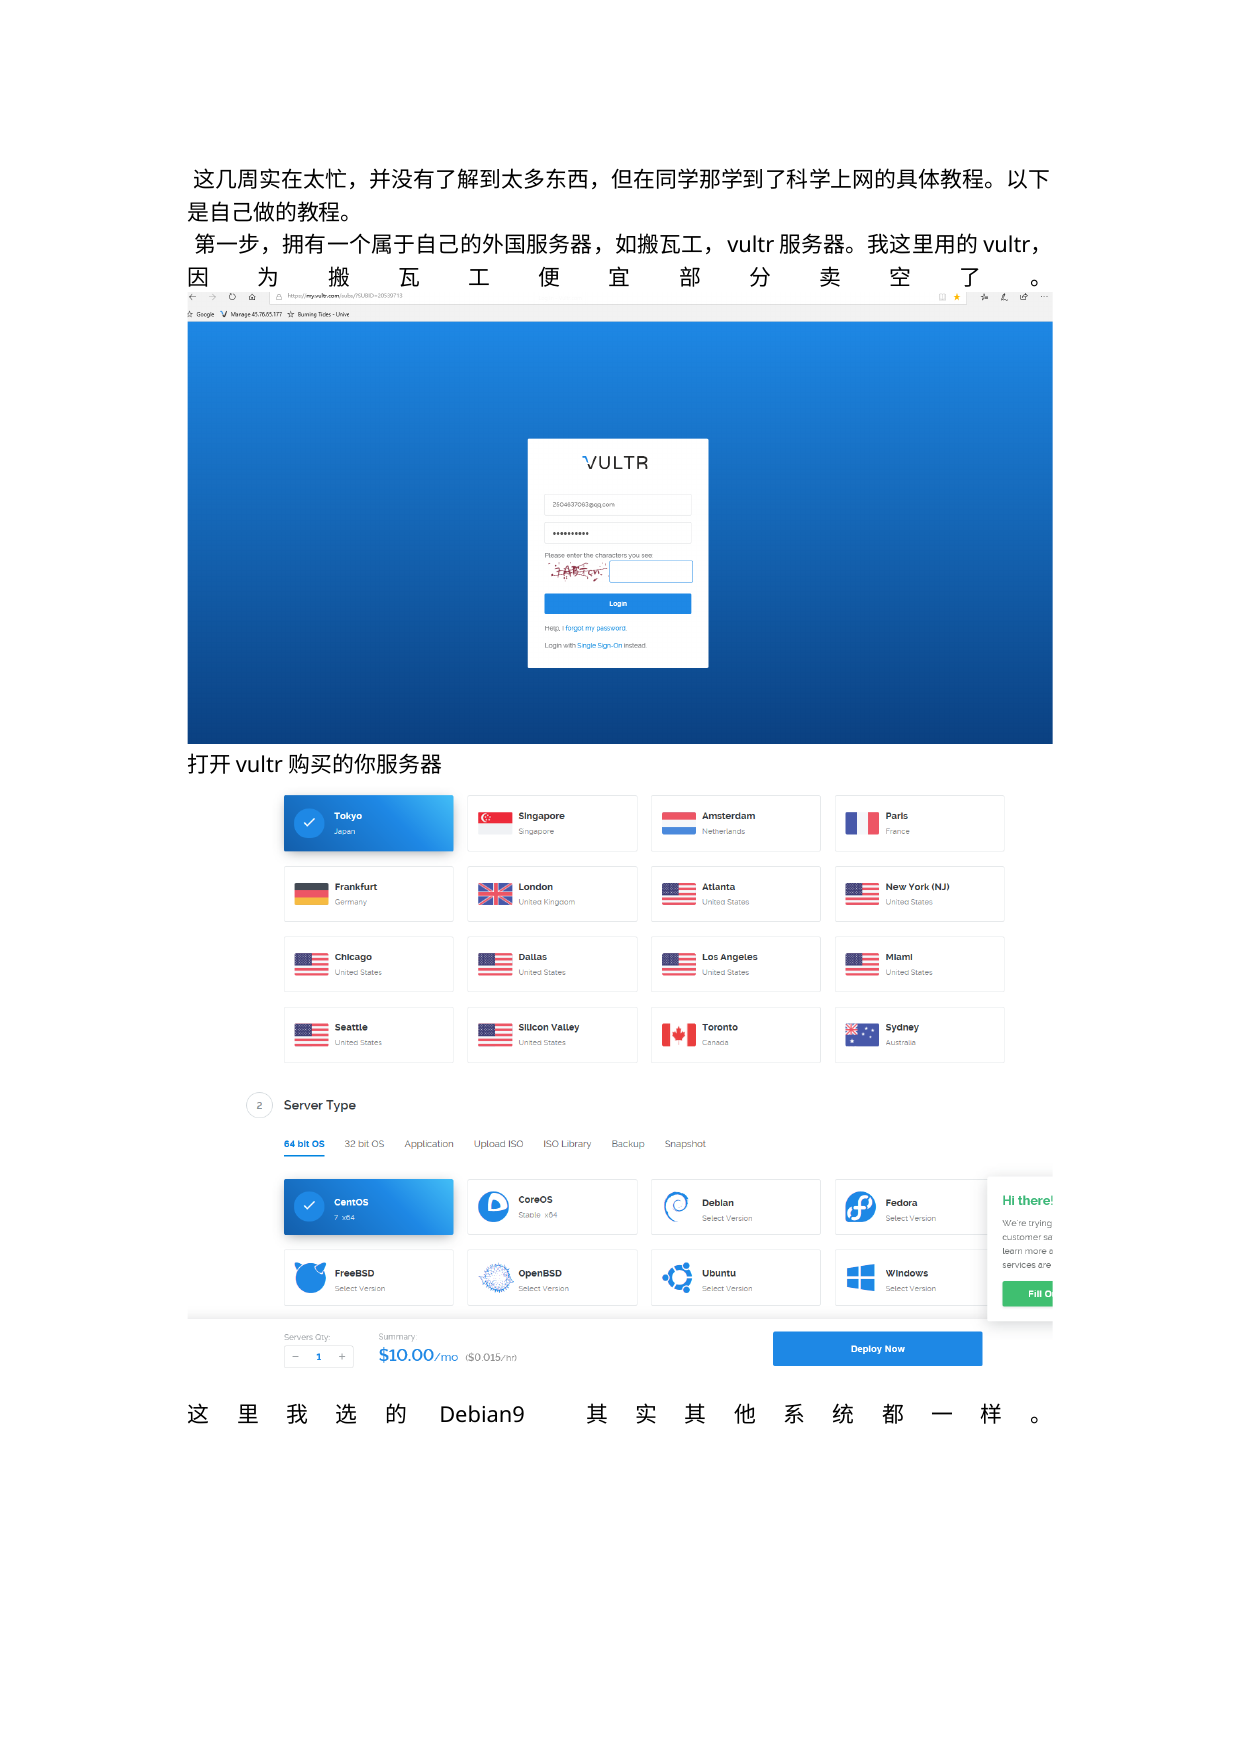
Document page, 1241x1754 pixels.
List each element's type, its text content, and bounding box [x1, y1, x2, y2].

text 第一步，拥有一个属于自己的外国服务器，如搬瓦工，vultr服务器。我这里用的vultr，因为搬瓦工便宜部分卖空了。打开vultr 购买的你服务器 [187, 227, 1053, 292]
text 这里我选的Debian9 其实其他系统都一样。 [187, 1397, 1053, 1429]
text 第一步，拥有一个属于自己的外国服务器，如搬瓦工，vultr服务器。我这里用的vultr，因为搬瓦工便宜部分卖空了。打开vultr 购买的你服务器 [187, 744, 1053, 779]
text 这几周实在太忙，并没有了解到太多东西，但在同学那学到了科学上网的具体教程。以下是自己做的教程。 [187, 162, 1053, 227]
picture [187, 292, 1053, 744]
picture [187, 779, 1053, 1369]
